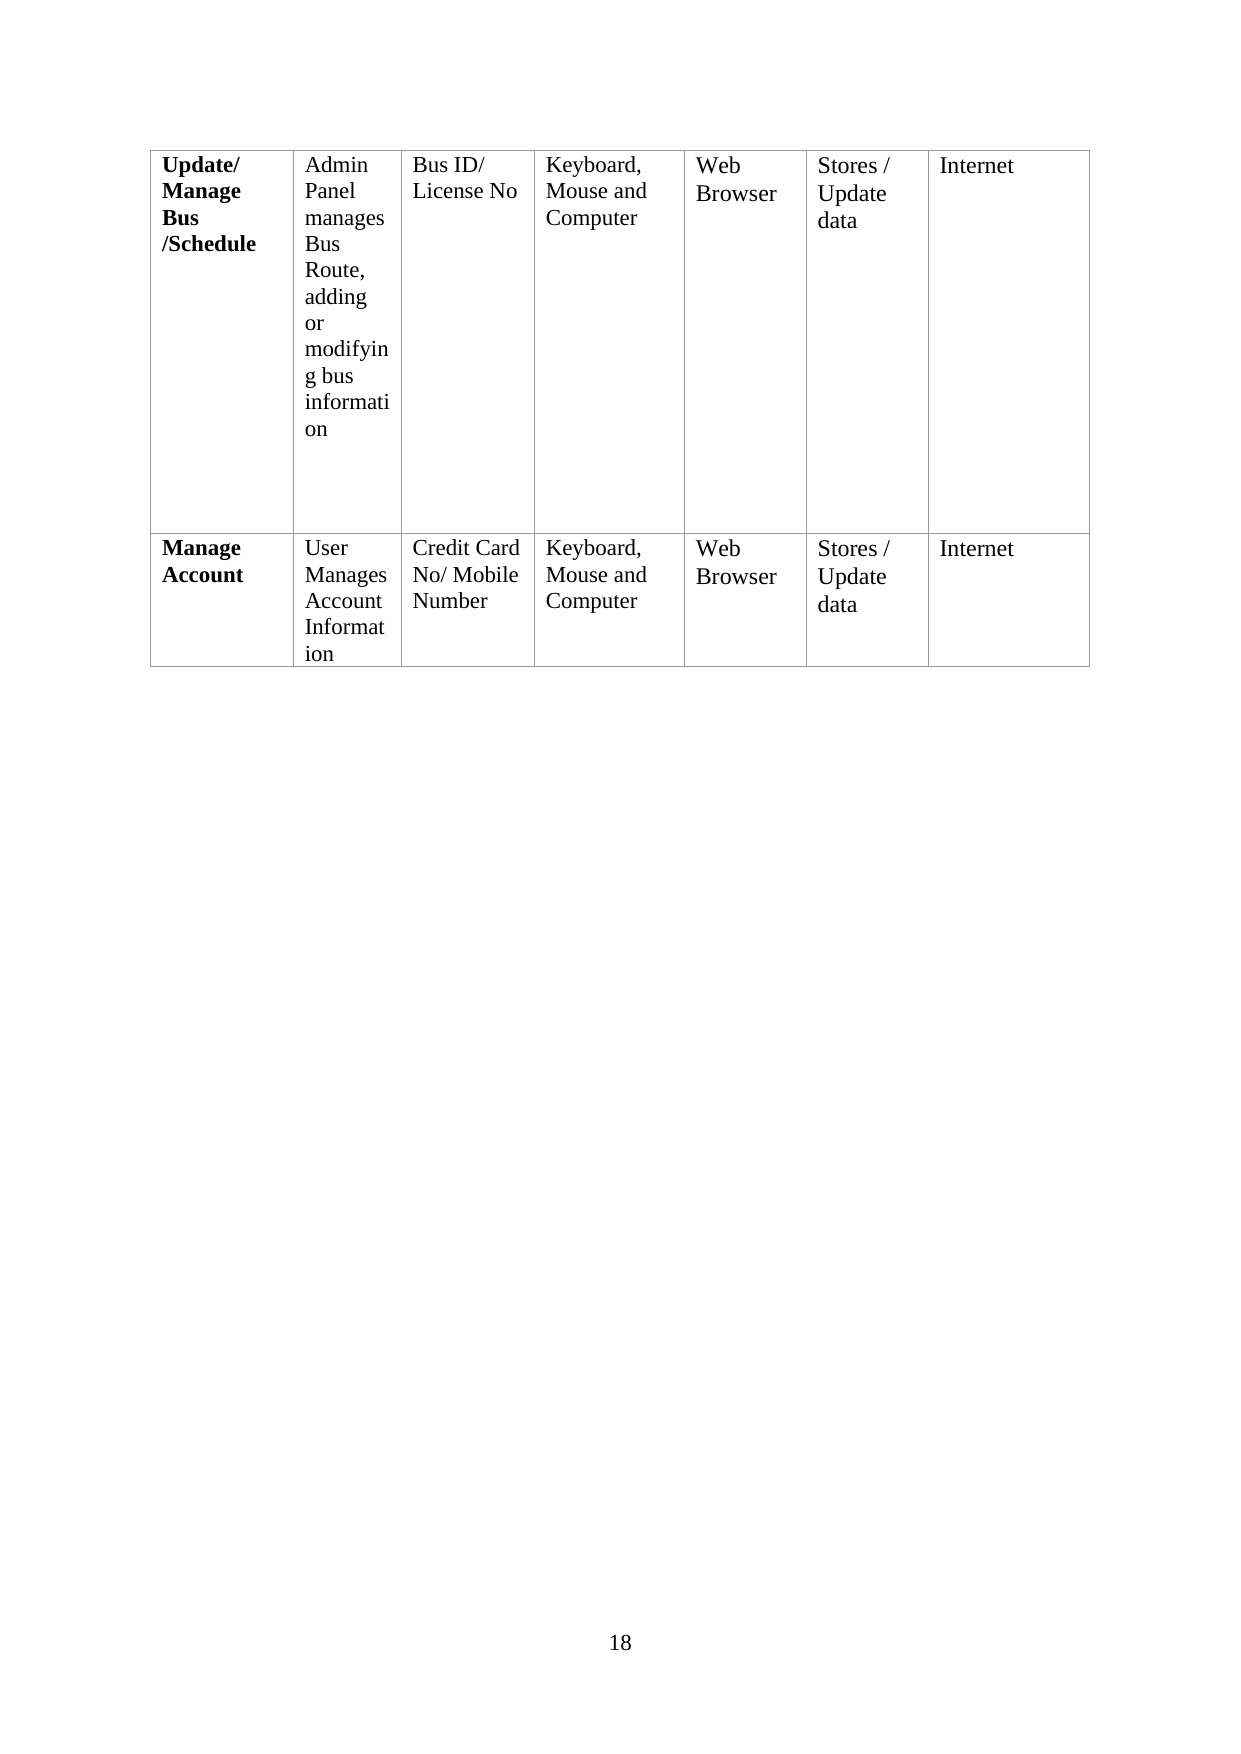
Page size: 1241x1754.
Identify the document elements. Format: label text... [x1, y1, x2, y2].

table_cell Web Browser [685, 534, 806, 666]
table_cell Stores / Update data [807, 534, 928, 666]
table_cell Internet [929, 151, 1089, 533]
table_cell Keyboard, Mouse and Computer [535, 534, 684, 666]
table_cell Admin Panel manages Bus Route, adding or modifying bus information [294, 151, 401, 533]
table_cell Web Browser [685, 151, 806, 533]
table_cell Update/ Manage Bus /Schedule [151, 151, 293, 533]
table_cell Manage Account [151, 534, 293, 666]
table_cell Bus ID/ License No [402, 151, 534, 533]
table_cell Stores / Update data [807, 151, 928, 533]
table_cell User Manages Account Information [294, 534, 401, 666]
table_cell Credit Card No/ Mobile Number [402, 534, 534, 666]
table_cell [535, 151, 684, 533]
table_cell Internet [929, 534, 1089, 666]
